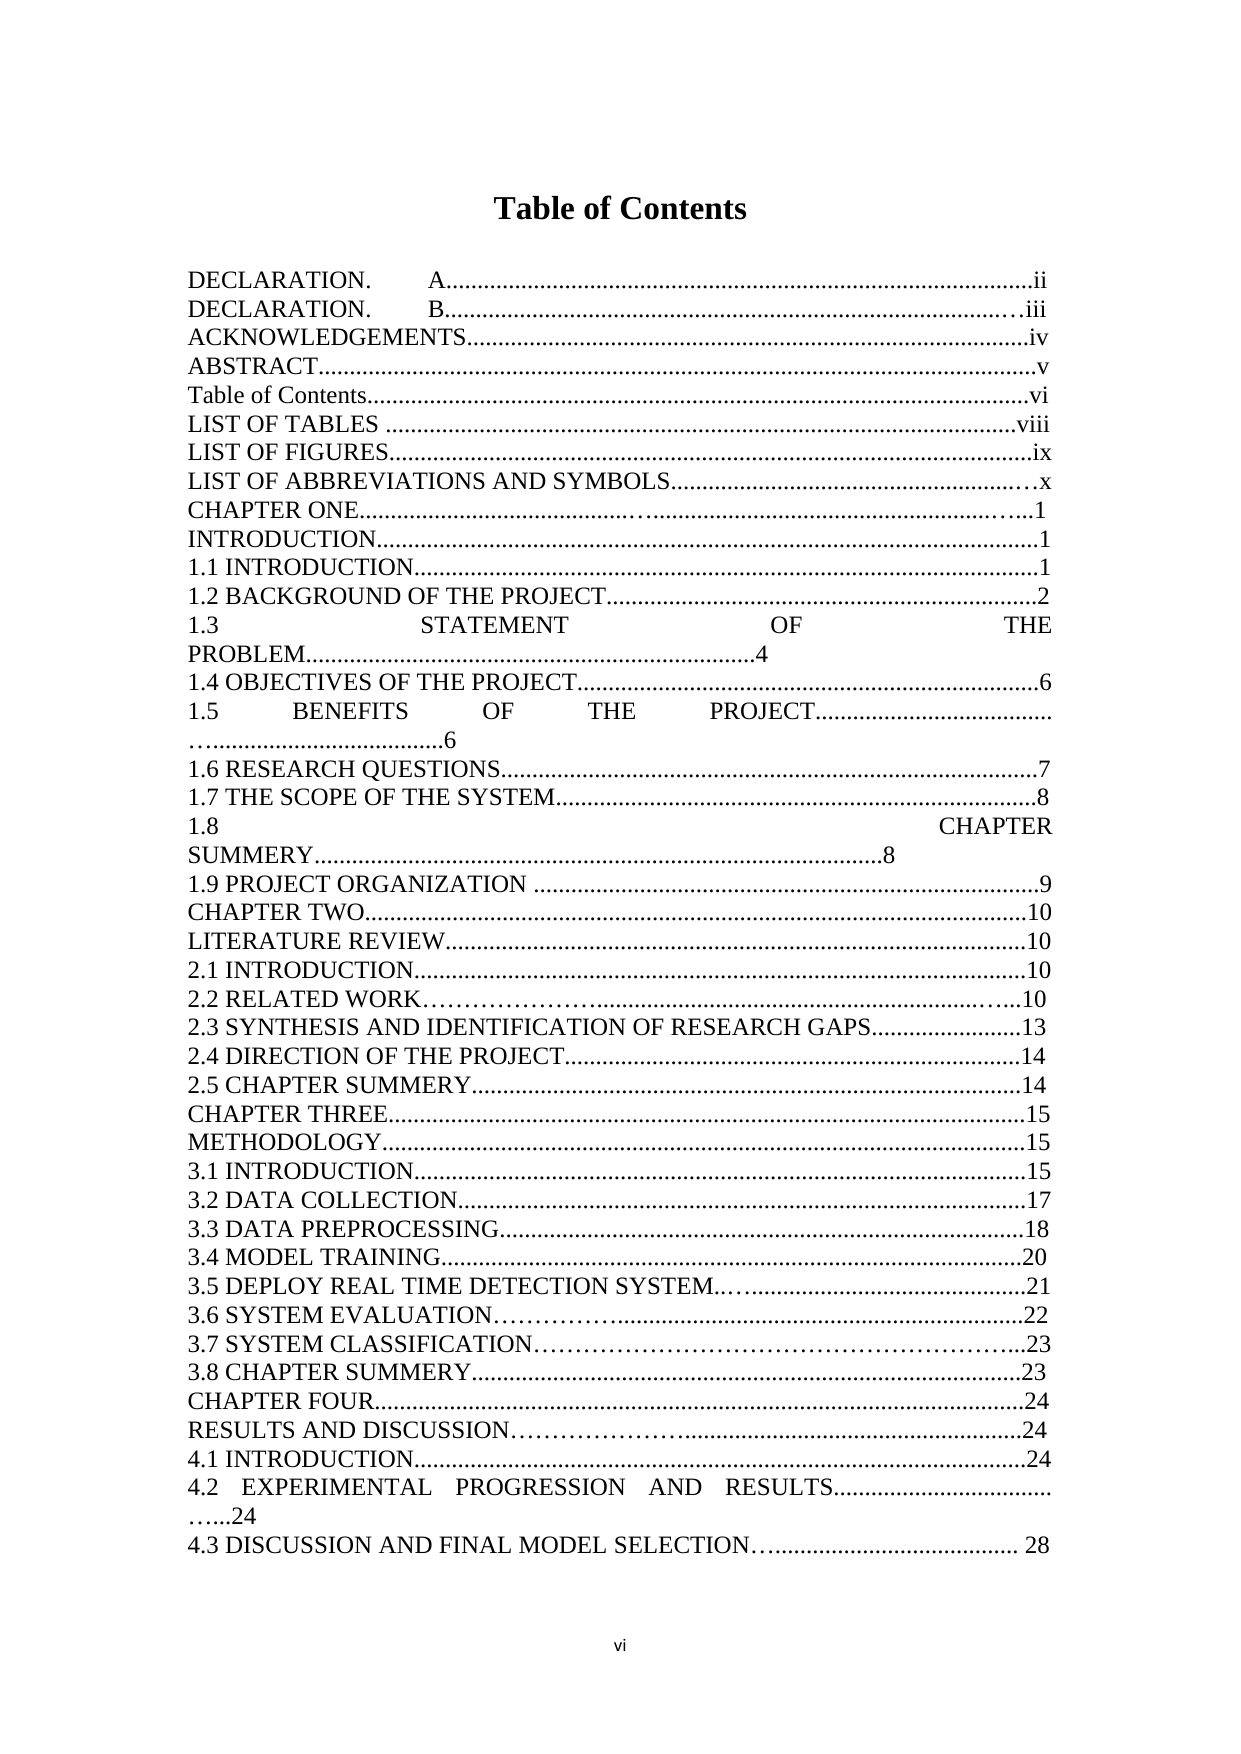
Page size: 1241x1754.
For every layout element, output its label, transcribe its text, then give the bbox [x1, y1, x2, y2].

text METHODOLOGY.......................................................................................................15 [187, 1127, 1053, 1156]
text CHAPTER THREE......................................................................................................15 [187, 1099, 1053, 1127]
text 2.4 DIRECTION OF THE PROJECT.........................................................................14 [187, 1041, 1053, 1070]
text 3.2 DATA COLLECTION...........................................................................................17 [187, 1185, 1053, 1214]
text CHAPTER TWO..........................................................................................................10 [187, 897, 1053, 926]
text 3.6 SYSTEM EVALUATION…………….................................................................22 [187, 1300, 1053, 1329]
text RESULTS AND DISCUSSION…………………......................................................24 [187, 1415, 1053, 1444]
text Table of Contents..........................................................................................................vi [187, 380, 1053, 409]
text Table of Contents [187, 188, 1053, 227]
text 1.4 OBJECTIVES OF THE PROJECT..........................................................................6 [187, 667, 1053, 696]
text 4.3 DISCUSSION AND FINAL MODEL SELECTION…....................................... 28 [187, 1530, 1053, 1559]
text 3.8 CHAPTER SUMMERY........................................................................................23 [187, 1357, 1053, 1386]
text 1.7 THE SCOPE OF THE SYSTEM.............................................................................8 [187, 782, 1053, 811]
text 4.2 EXPERIMENTAL PROGRESSION AND RESULTS...................................…...24 [187, 1472, 1053, 1530]
text 3.5 DEPLOY REAL TIME DETECTION SYSTEM..…............................................21 [187, 1271, 1053, 1300]
text 2.1 INTRODUCTION..................................................................................................10 [187, 955, 1053, 984]
text 1.2 BACKGROUND OF THE PROJECT.....................................................................2 [187, 581, 1053, 610]
text ABSTRACT...................................................................................................................v [187, 351, 1053, 380]
text DECLARATION. B.........................................................................................…iii [187, 294, 1053, 322]
text 1.5 BENEFITS OF THE PROJECT......................................….....................................6 [187, 696, 1053, 754]
text 3.7 SYSTEM CLASSIFICATION…………………………………………………...23 [187, 1329, 1053, 1357]
text INTRODUCTION..........................................................................................................1 [187, 524, 1053, 552]
text ACKNOWLEDGEMENTS..........................................................................................iv [187, 322, 1053, 351]
text 3.3 DATA PREPROCESSING....................................................................................18 [187, 1214, 1053, 1242]
text 1.1 INTRODUCTION....................................................................................................1 [187, 552, 1053, 581]
text 1.6 RESEARCH QUESTIONS......................................................................................7 [187, 754, 1053, 782]
text DECLARATION. A..............................................................................................ii [187, 265, 1053, 294]
text 2.5 CHAPTER SUMMERY........................................................................................14 [187, 1070, 1053, 1099]
text LIST OF FIGURES.......................................................................................................ix [187, 437, 1053, 466]
text 3.4 MODEL TRAINING.............................................................................................20 [187, 1242, 1053, 1271]
text LIST OF ABBREVIATIONS AND SYMBOLS.......................................................…x [187, 466, 1053, 495]
text CHAPTER FOUR........................................................................................................24 [187, 1386, 1053, 1415]
text 1.8 CHAPTER SUMMERY...........................................................................................8 [187, 811, 1053, 869]
text 1.3 STATEMENT OF THE PROBLEM........................................................................4 [187, 610, 1053, 667]
text LITERATURE REVIEW.............................................................................................10 [187, 926, 1053, 955]
text 1.9 PROJECT ORGANIZATION .................................................................................9 [187, 869, 1053, 897]
text LIST OF TABLES .....................................................................................................viii [187, 409, 1053, 437]
text CHAPTER ONE...........................................…......................................................…...1 [187, 495, 1053, 524]
text 2.2 RELATED WORK………………….............................................................…...10 [187, 984, 1053, 1012]
text 3.1 INTRODUCTION..................................................................................................15 [187, 1156, 1053, 1185]
text 2.3 SYNTHESIS AND IDENTIFICATION OF RESEARCH GAPS........................13 [187, 1012, 1053, 1041]
text 4.1 INTRODUCTION..................................................................................................24 [187, 1444, 1053, 1472]
